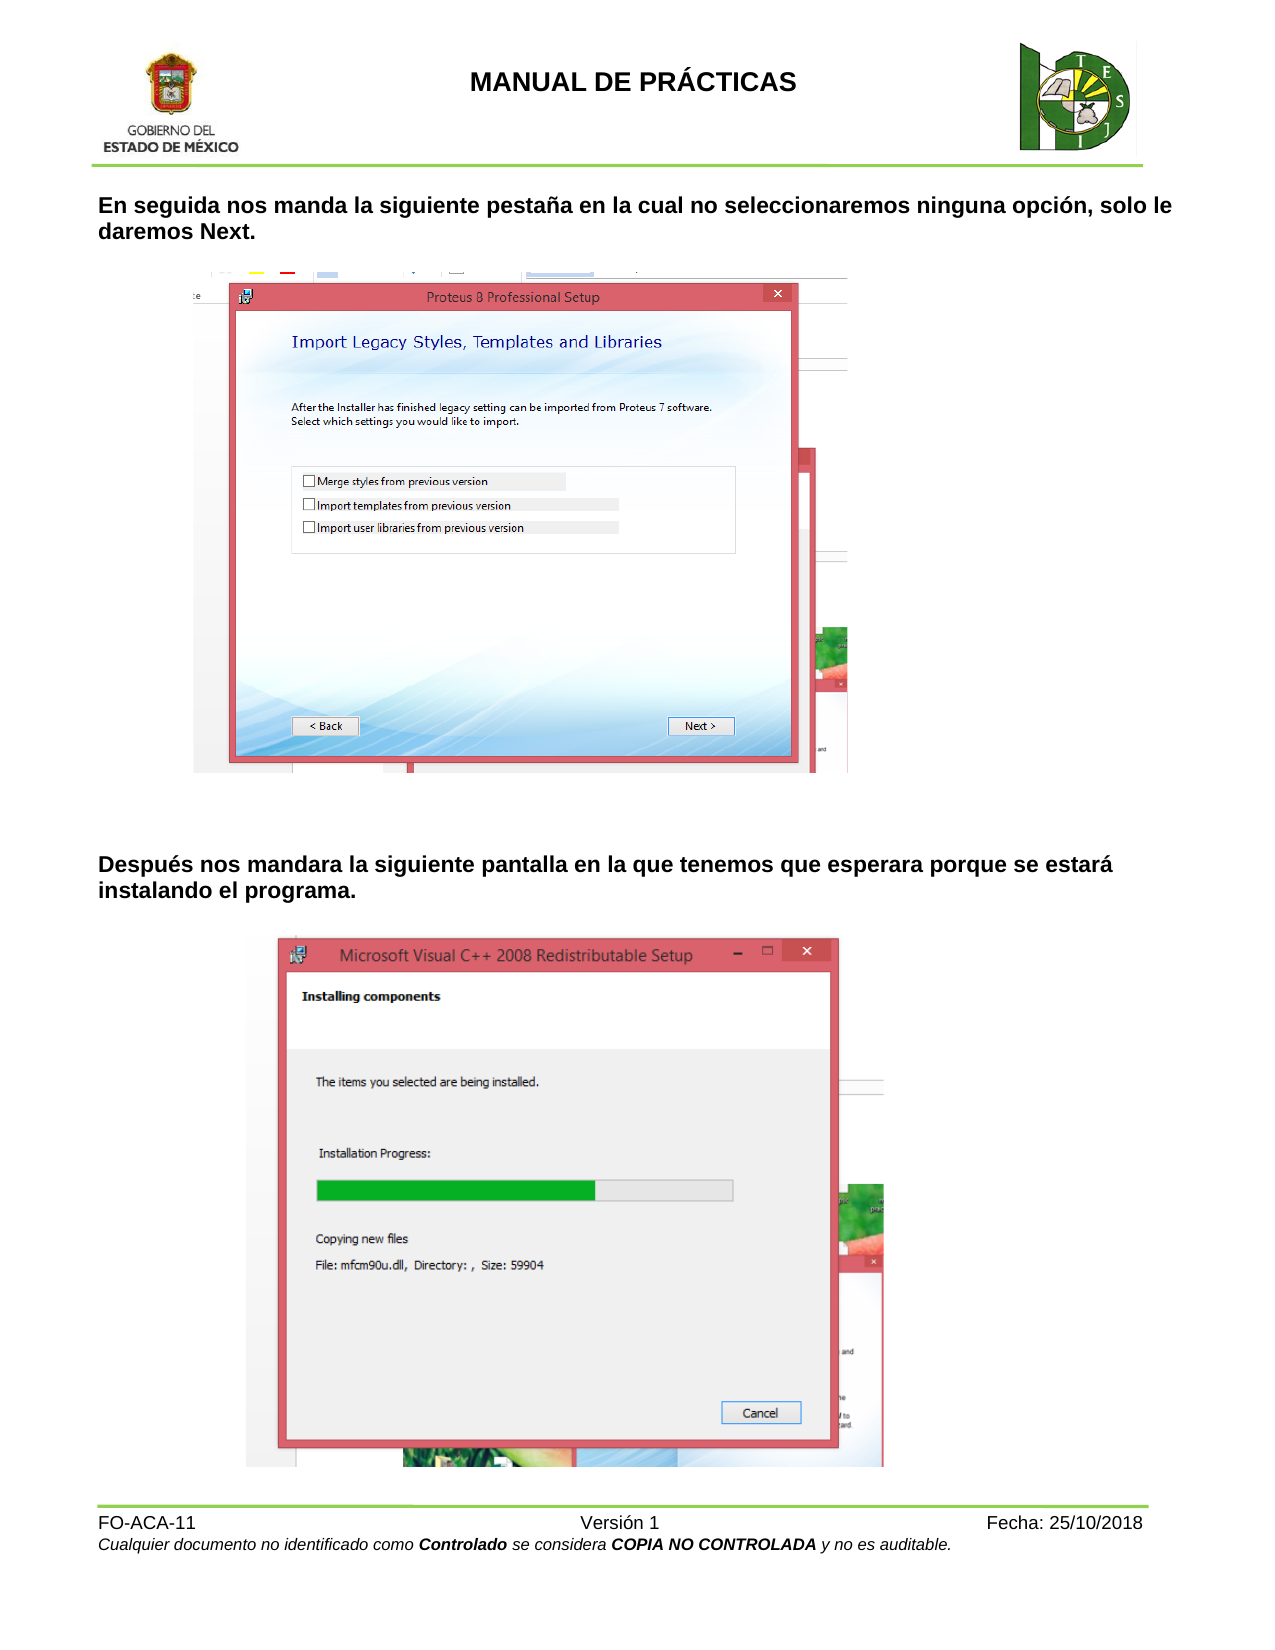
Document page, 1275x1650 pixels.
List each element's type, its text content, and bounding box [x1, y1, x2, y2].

text En seguida nos manda la siguiente pestaña en la cual no seleccionaremos ninguna opción, solo le daremos Next. [98, 192, 1183, 245]
picture [245, 935, 884, 1467]
text Después nos mandara la siguiente pantalla en la que tenemos que esperara porque se estará instalando el programa. [98, 851, 1183, 903]
picture [193, 272, 848, 773]
picture [1018, 41, 1137, 157]
picture [95, 42, 241, 161]
